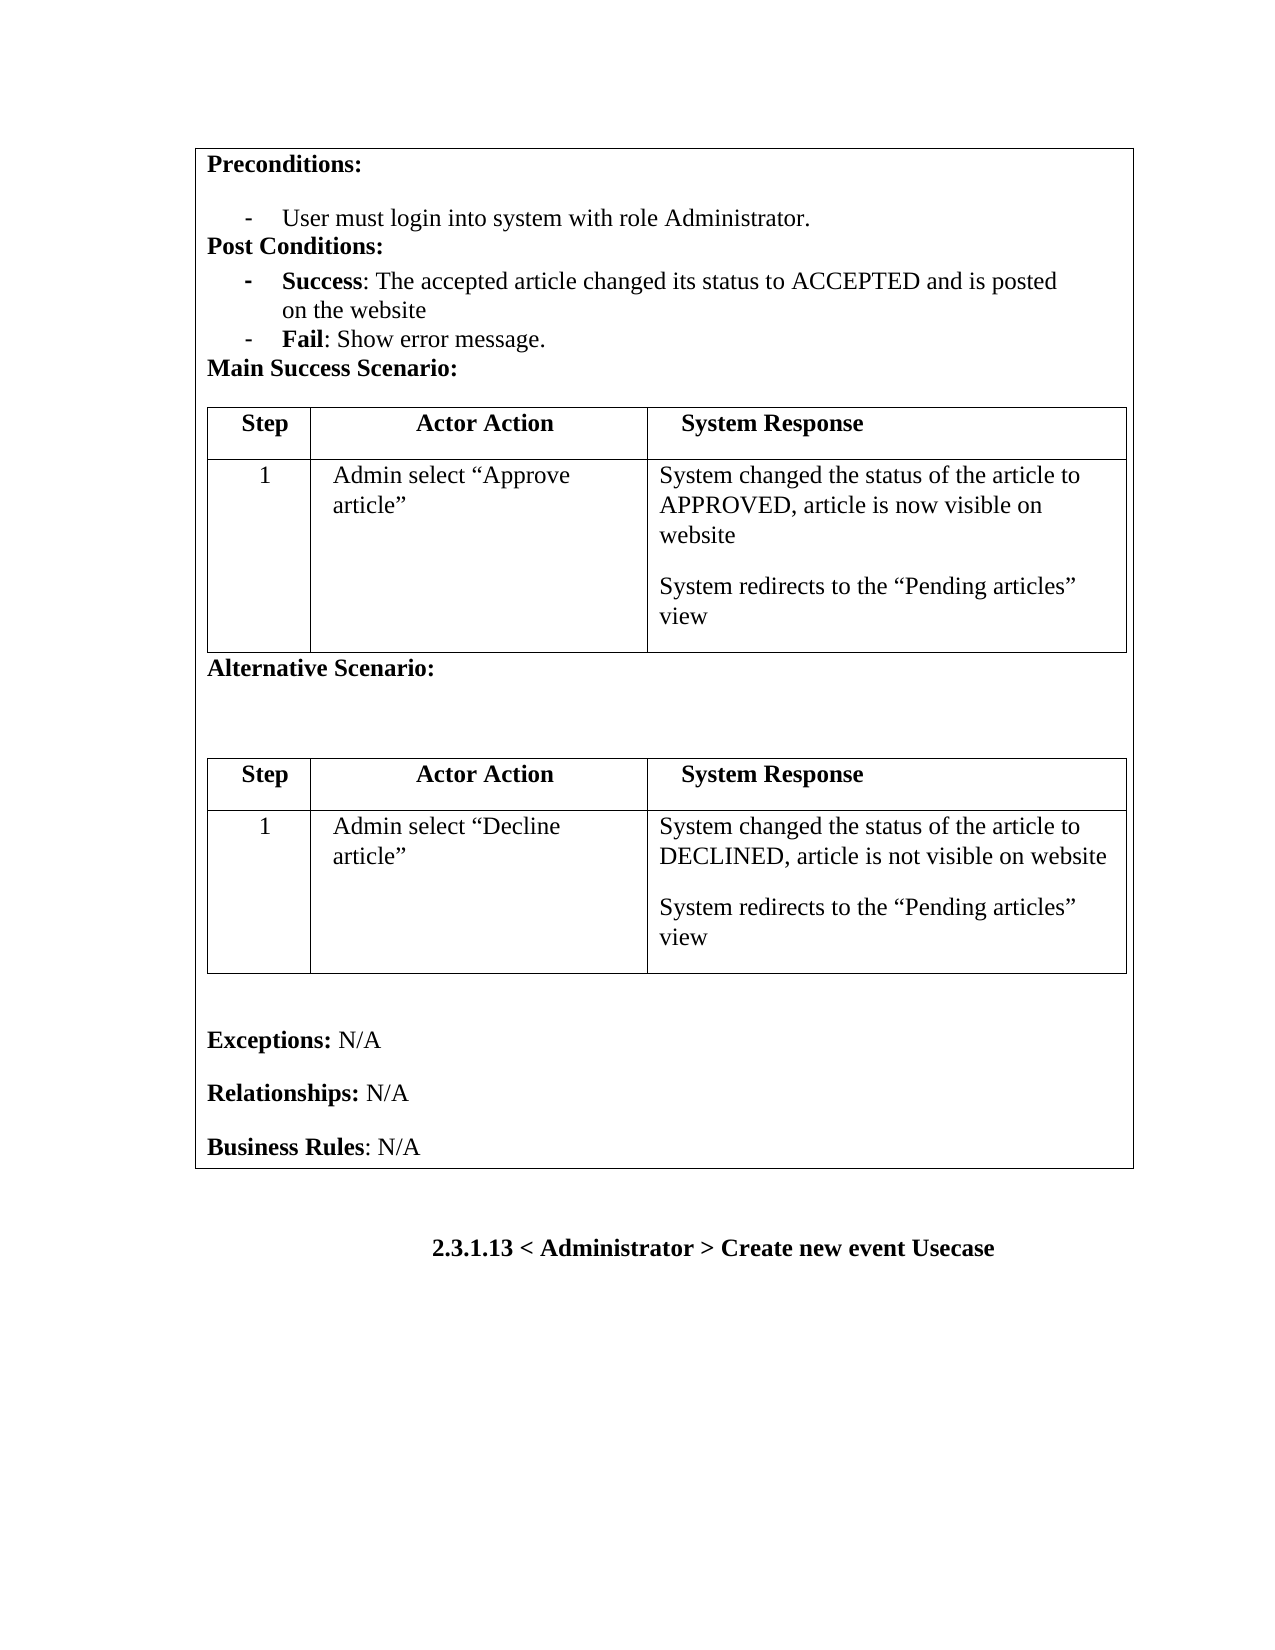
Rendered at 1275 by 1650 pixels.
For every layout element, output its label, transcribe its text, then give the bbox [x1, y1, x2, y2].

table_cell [196, 149, 1133, 1168]
text 2.3.1.13 < Administrator > Create new event Usecase [357, 1233, 1157, 1262]
